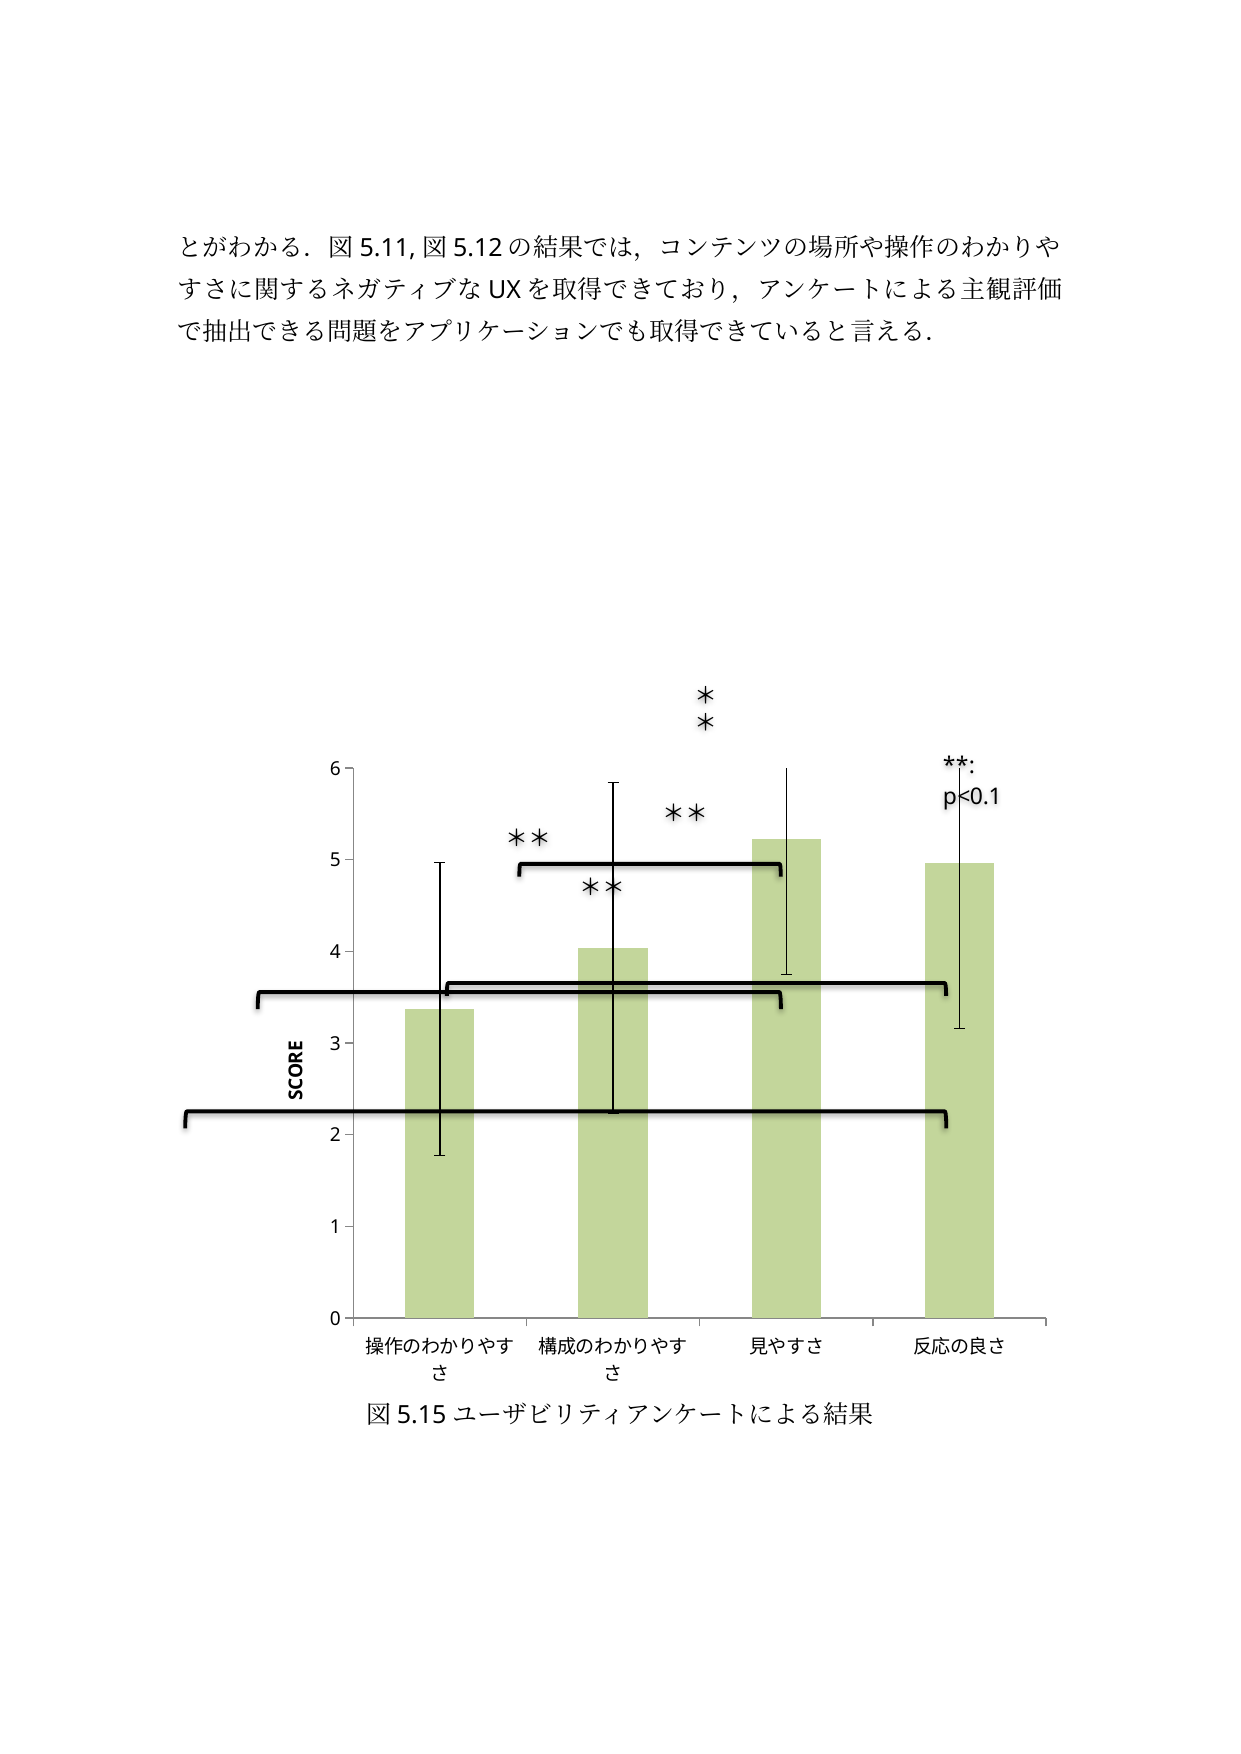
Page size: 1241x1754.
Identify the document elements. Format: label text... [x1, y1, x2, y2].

text 図5.15 ユーザビリティアンケートによる結果 [177, 1392, 1063, 1433]
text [177, 225, 1063, 350]
